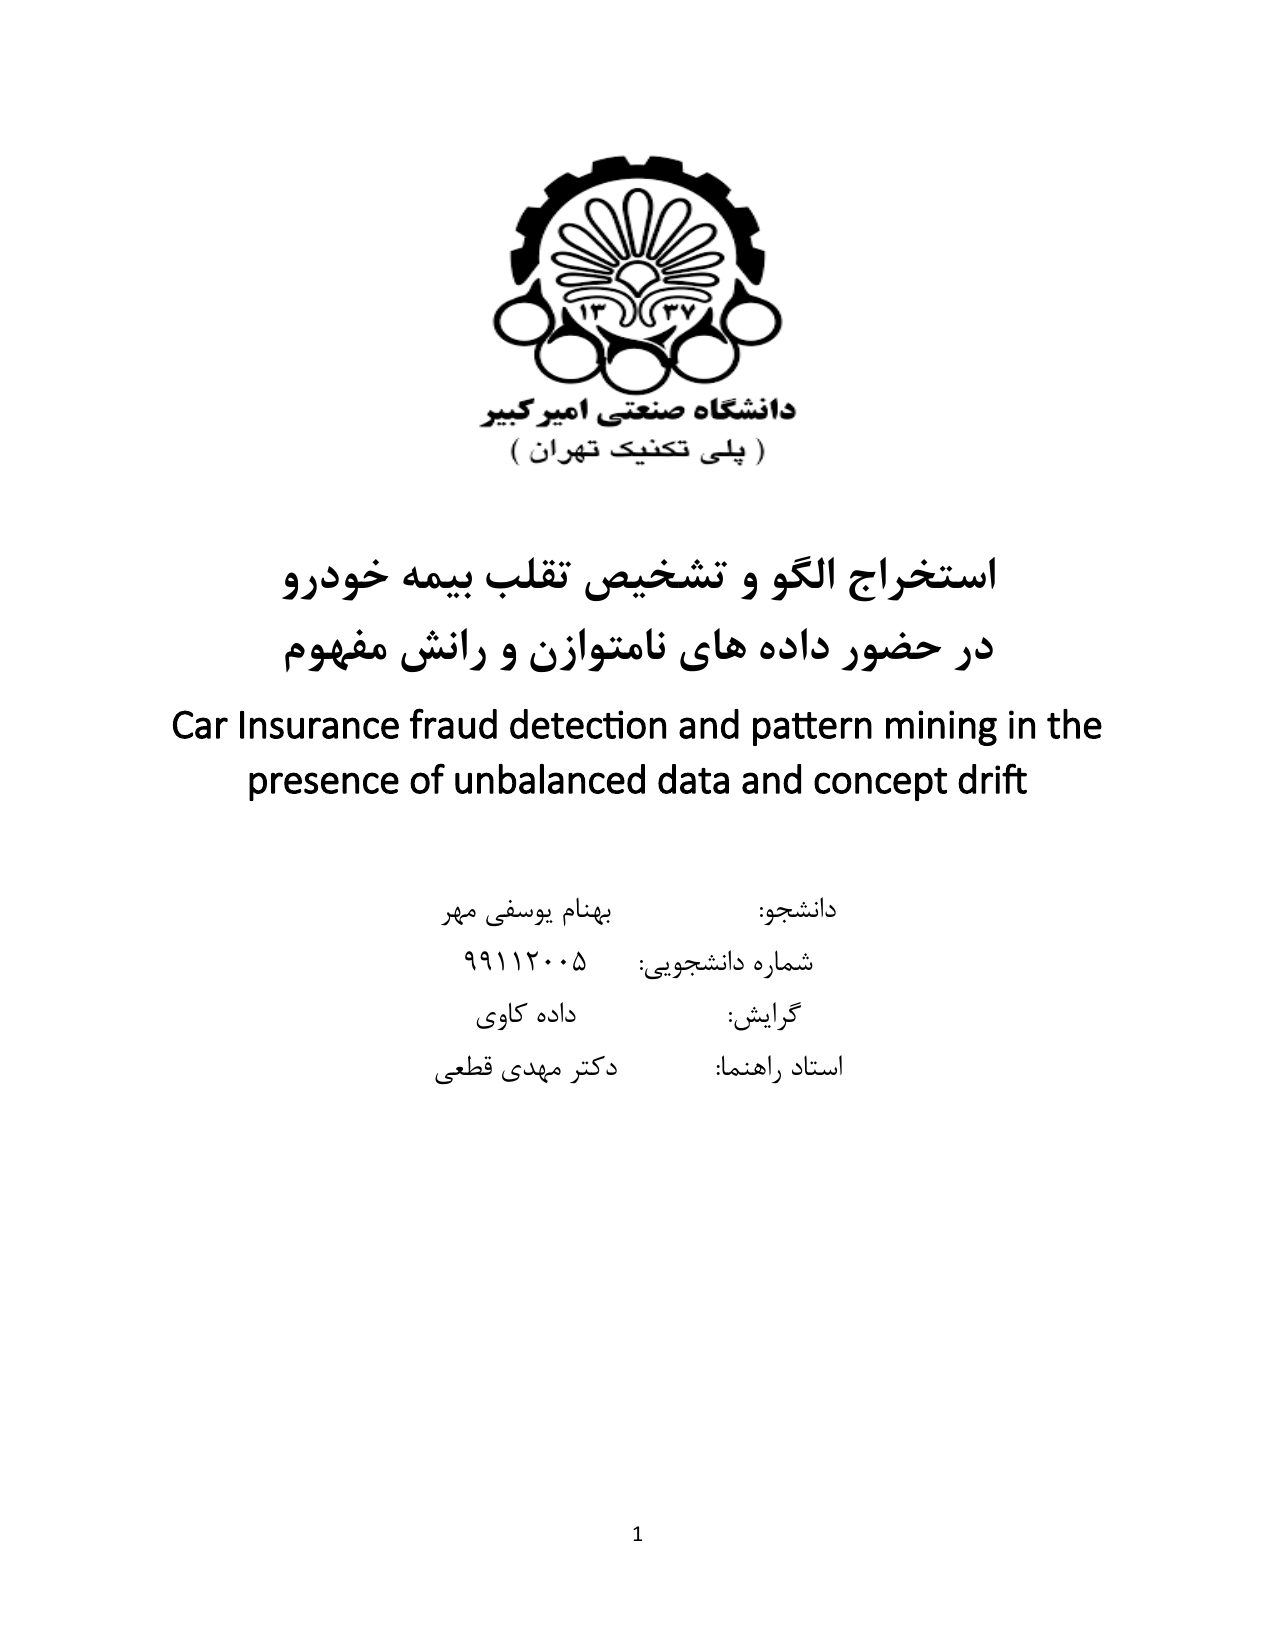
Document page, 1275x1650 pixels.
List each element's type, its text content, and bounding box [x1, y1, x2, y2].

text دانشجو: بهنام یوسفی مهر [150, 896, 1125, 929]
text استاد راهنما: دکتر مهدی قطعی [150, 1053, 1125, 1087]
text Car Insurance fraud detection and pattern mining in the presence of unbalanced data and concept drift [150, 697, 1125, 803]
picture [468, 150, 808, 472]
text در حضور داده های نامتوازن و رانش مفهوم [150, 627, 1125, 677]
text استخراج الگو و تشخیص تقلب بیمه خودرو [150, 556, 1125, 606]
text شماره دانشجویی: 99112005 [150, 948, 1125, 982]
text گرایش: داده کاوی [150, 1001, 1125, 1034]
